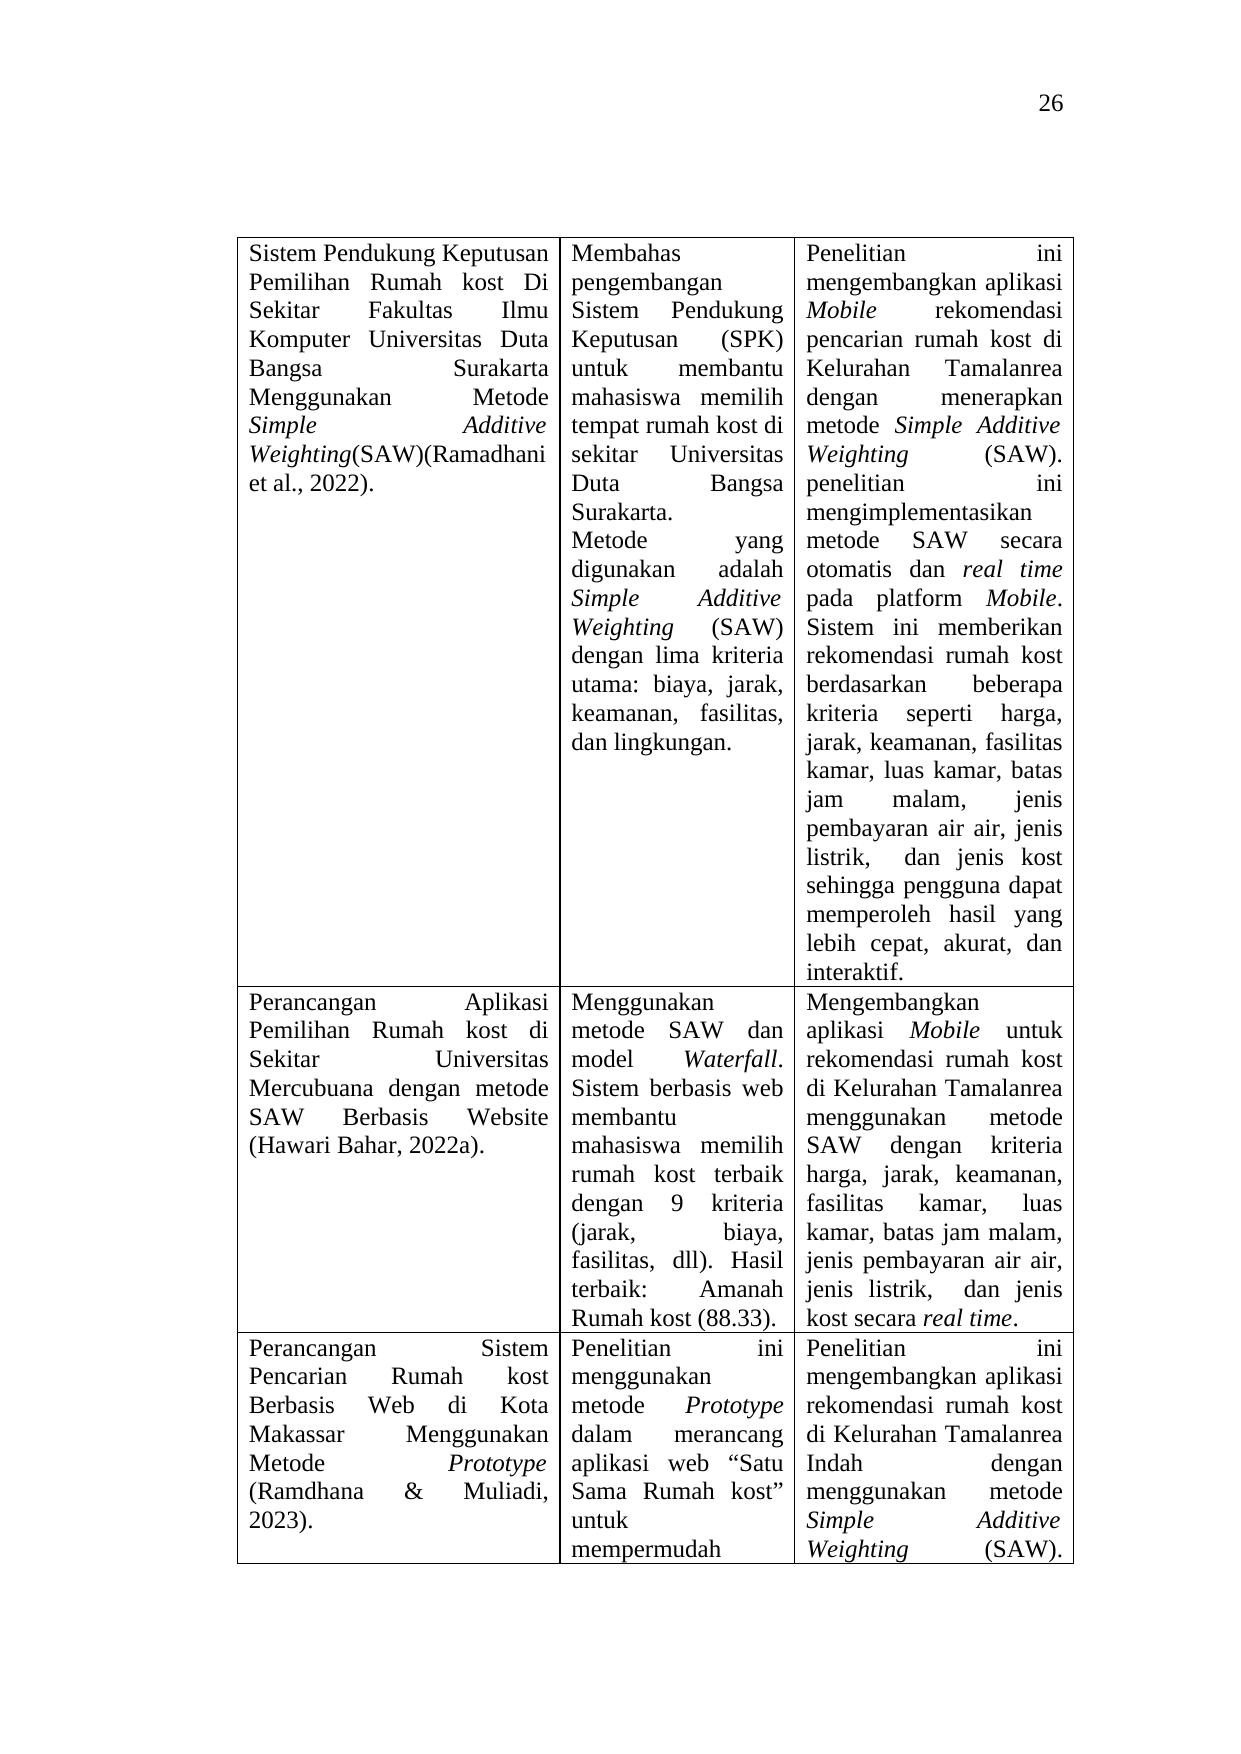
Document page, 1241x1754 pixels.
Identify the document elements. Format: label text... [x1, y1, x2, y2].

table_cell Perancangan Aplikasi Pemilihan Rumah kost di Sekitar Universitas Mercubuana dengan metode SAW Berbasis Website . [238, 987, 559, 1332]
table_cell Mengembangkan aplikasi Mobile untuk rekomendasi rumah kost di Kelurahan Tamalanrea menggunakan metode SAW dengan kriteria harga, jarak, keamanan, fasilitas kamar, luas kamar, batas jam malam, jenis pembayaran air air, jenis listrik, dan jenis kost secara real time. [795, 987, 1073, 1332]
table_cell Membahas pengembangan Sistem Pendukung Keputusan (SPK) untuk membantu mahasiswa memilih tempat rumah kost di sekitar Universitas Duta Bangsa Surakarta. Metode yang digunakan adalah Simple Additive Weighting (SAW) dengan lima kriteria utama: biaya, jarak, keamanan, fasilitas, dan lingkungan. [561, 238, 794, 986]
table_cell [238, 1333, 559, 1563]
table_cell Sistem Pendukung Keputusan Pemilihan Rumah kost Di Sekitar Fakultas Ilmu Komputer Universitas Duta Bangsa Surakarta Menggunakan Metode Simple Additive Weighting(SAW). [238, 238, 559, 986]
table_cell Menggunakan metode SAW dan model Waterfall. Sistem berbasis web membantu mahasiswa memilih rumah kost terbaik dengan 9 kriteria (jarak, biaya, fasilitas, dll). Hasil terbaik: Amanah Rumah kost (88.33). [561, 987, 794, 1332]
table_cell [561, 1333, 794, 1563]
table_cell Penelitian ini mengembangkan aplikasi Mobile rekomendasi pencarian rumah kost di Kelurahan Tamalanrea dengan menerapkan metode Simple Additive Weighting (SAW). penelitian ini mengimplementasikan metode SAW secara otomatis dan real time pada platform Mobile. Sistem ini memberikan rekomendasi rumah kost berdasarkan beberapa kriteria seperti harga, jarak, keamanan, fasilitas kamar, luas kamar, batas jam malam, jenis pembayaran air air, jenis listrik, dan jenis kost sehingga pengguna dapat memperoleh hasil yang lebih cepat, akurat, dan interaktif. [795, 238, 1073, 986]
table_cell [795, 1333, 1073, 1563]
